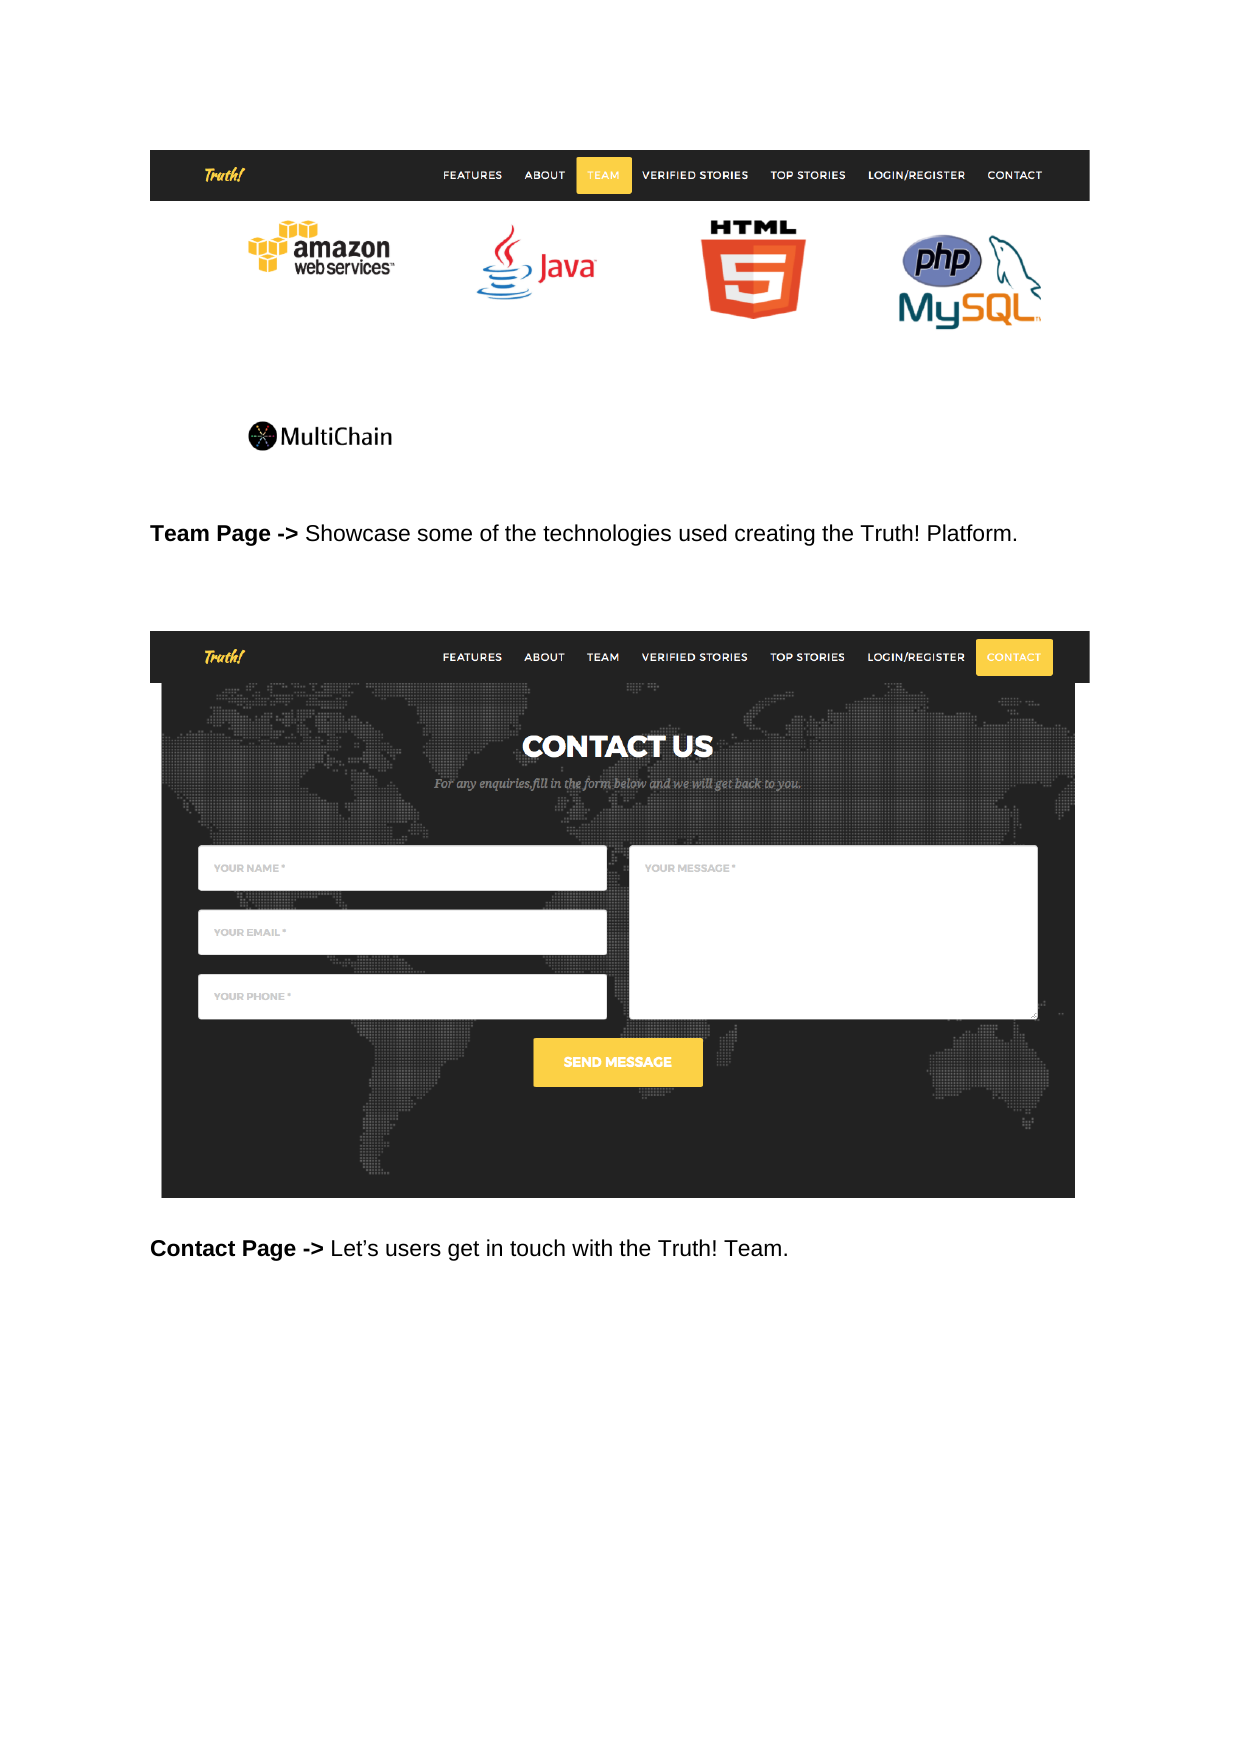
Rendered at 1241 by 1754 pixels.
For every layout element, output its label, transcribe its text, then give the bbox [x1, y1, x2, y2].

text Team Page -> Showcase some of the technologies used creating the Truth! Platform. [150, 519, 1090, 546]
text Contact Page -> Let’s users get in touch with the Truth! Team. [150, 1234, 1090, 1261]
picture [150, 631, 1090, 1205]
picture [150, 150, 1090, 490]
